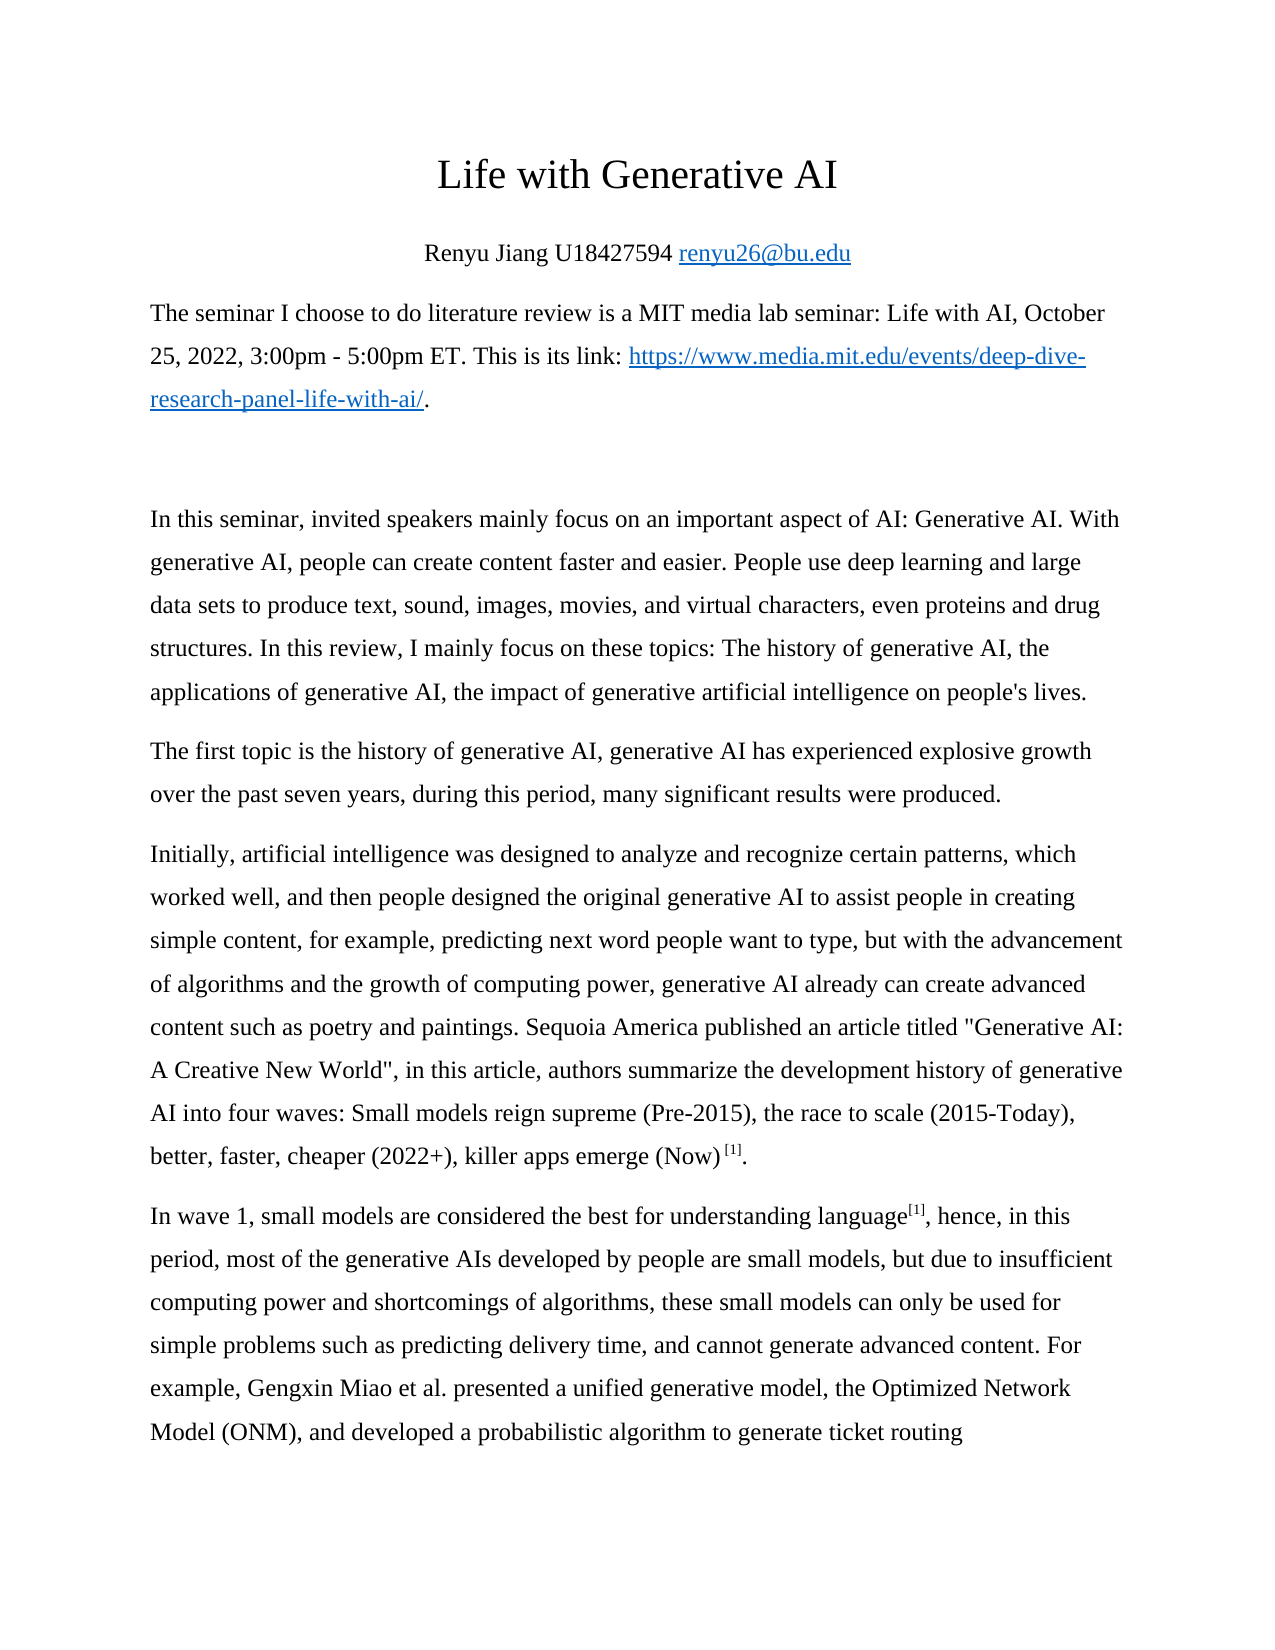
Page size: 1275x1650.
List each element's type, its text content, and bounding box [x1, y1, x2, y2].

text In this seminar, invited speakers mainly focus on an important aspect of AI: Generative AI. With generative AI, people can create content faster and easier. People use deep learning and large data sets to produce text, sound, images, movies, and virtual characters, even proteins and drug structures. In this review, I mainly focus on these topics: The history of generative AI, the applications of generative AI, the impact of generative artificial intelligence on people's lives. [150, 504, 1125, 705]
text The first topic is the history of generative AI, generative AI has experienced explosive growth over the past seven years, during this period, many significant results were produced. [150, 736, 1125, 808]
text Initially, artificial intelligence was designed to analyze and recognize certain patterns, which worked well, and then people designed the original generative AI to assist people in creating simple content, for example, predicting next word people want to type, but with the advancement of algorithms and the growth of computing power, generative AI already can create advanced content such as poetry and paintings. Sequoia America published an article titled "Generative AI: A Creative New World", in this article, authors summarize the development history of generative AI into four waves: Small models reign supreme (Pre-2015), the race to scale (2015-Today), better, faster, cheaper (2022+), killer apps emerge (Now) [1]. [150, 839, 1125, 1170]
text The seminar I choose to do literature review is a MIT media lab seminar: Life with AI, October 25, 2022, 3:00pm - 5:00pm ET. This is its link: https://www.media.mit.edu/events/deep-dive-research-panel-life-with-ai/. [150, 298, 1125, 413]
text Renyu Jiang U18427594 renyu26@bu.edu [150, 238, 1125, 267]
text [150, 1201, 1125, 1445]
text Life with Generative AI [150, 150, 1125, 198]
